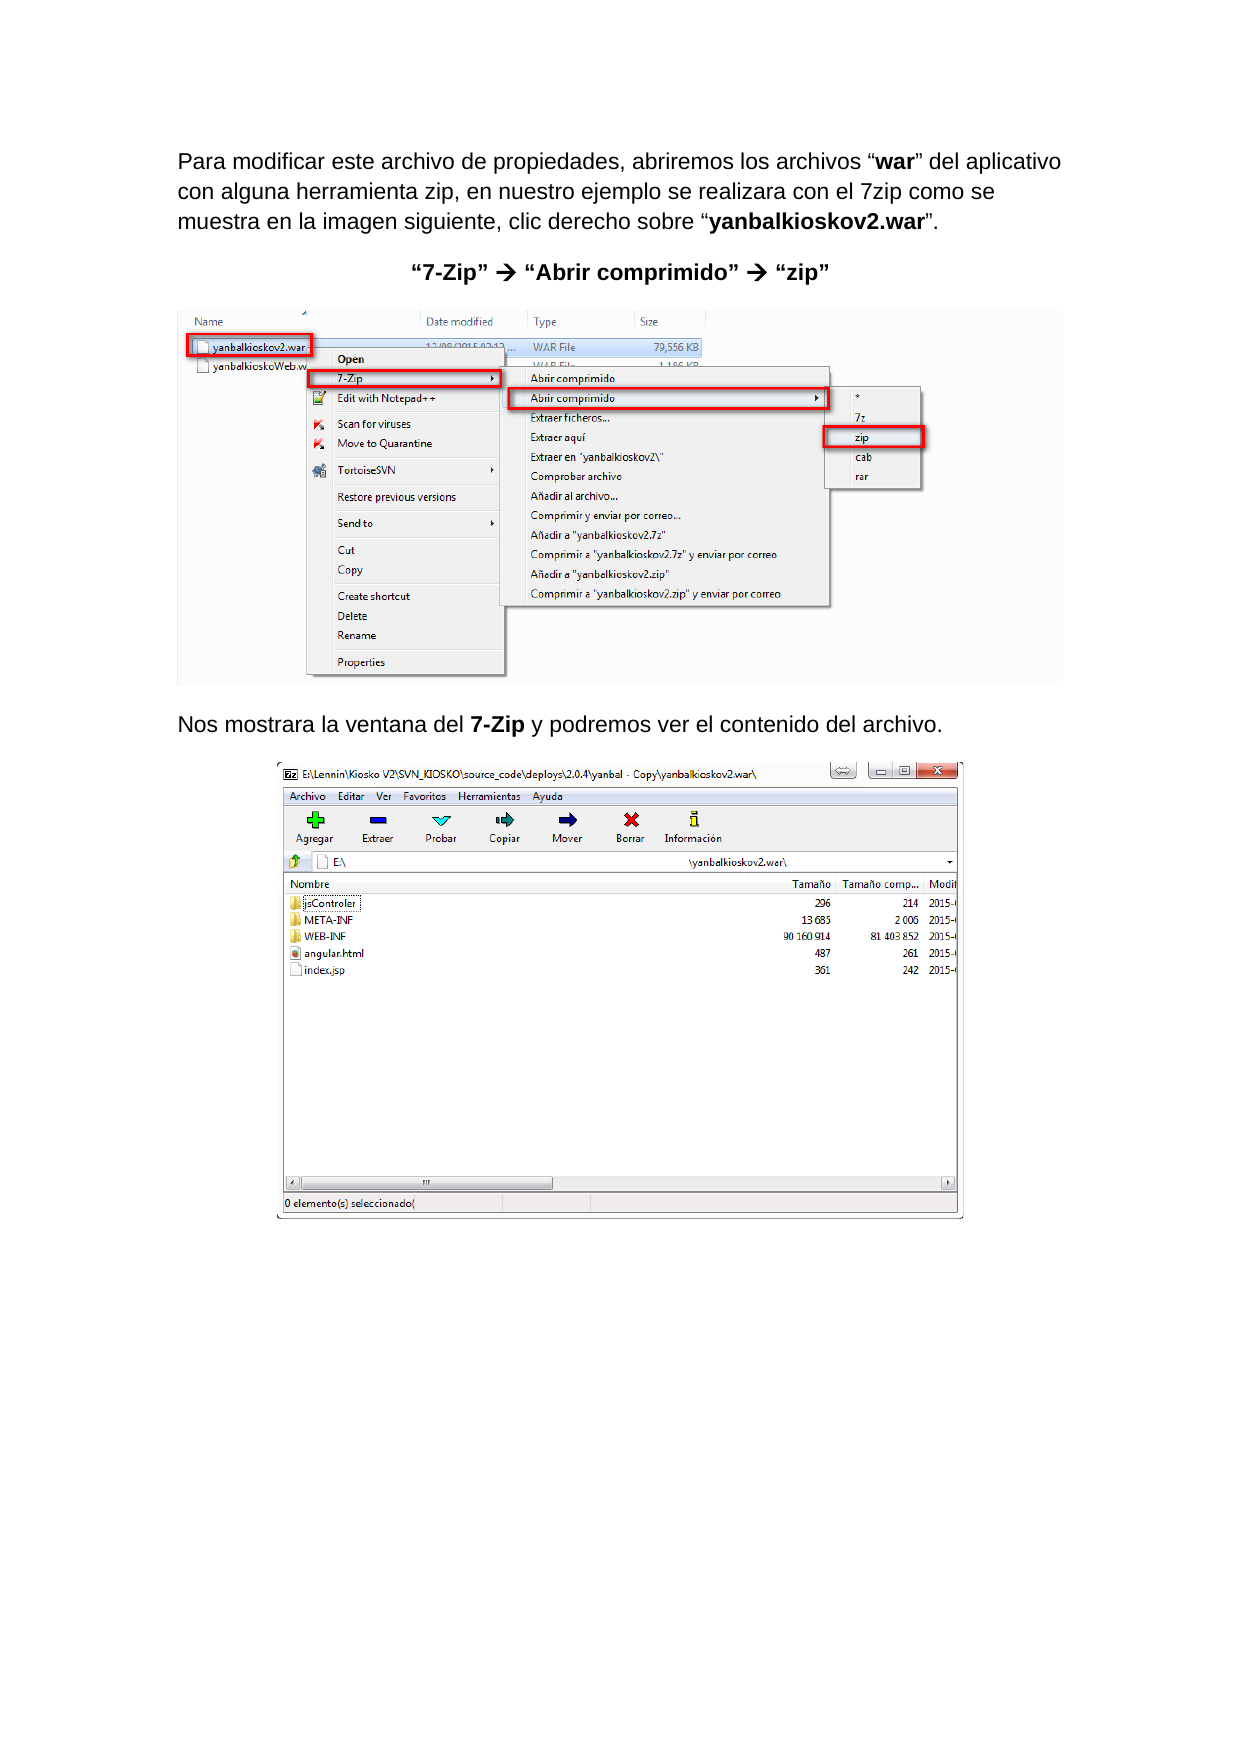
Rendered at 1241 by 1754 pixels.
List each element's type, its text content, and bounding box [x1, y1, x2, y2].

text “7-Zip” “Abrir comprimido” “zip” [177, 259, 1063, 285]
text Para modificar este archivo de propiedades, abriremos los archivos “war” del aplicativo con alguna herramienta zip, en nuestro ejemplo se realizara con el 7zip como se muestra en la imagen siguiente, clic derecho sobre “yanbalkioskov2.war”. [177, 148, 1063, 234]
picture [277, 762, 964, 1219]
text Nos mostrara la ventana del 7-Zip y podremos ver el contenido del archivo. [177, 711, 1063, 737]
picture [177, 310, 1063, 686]
